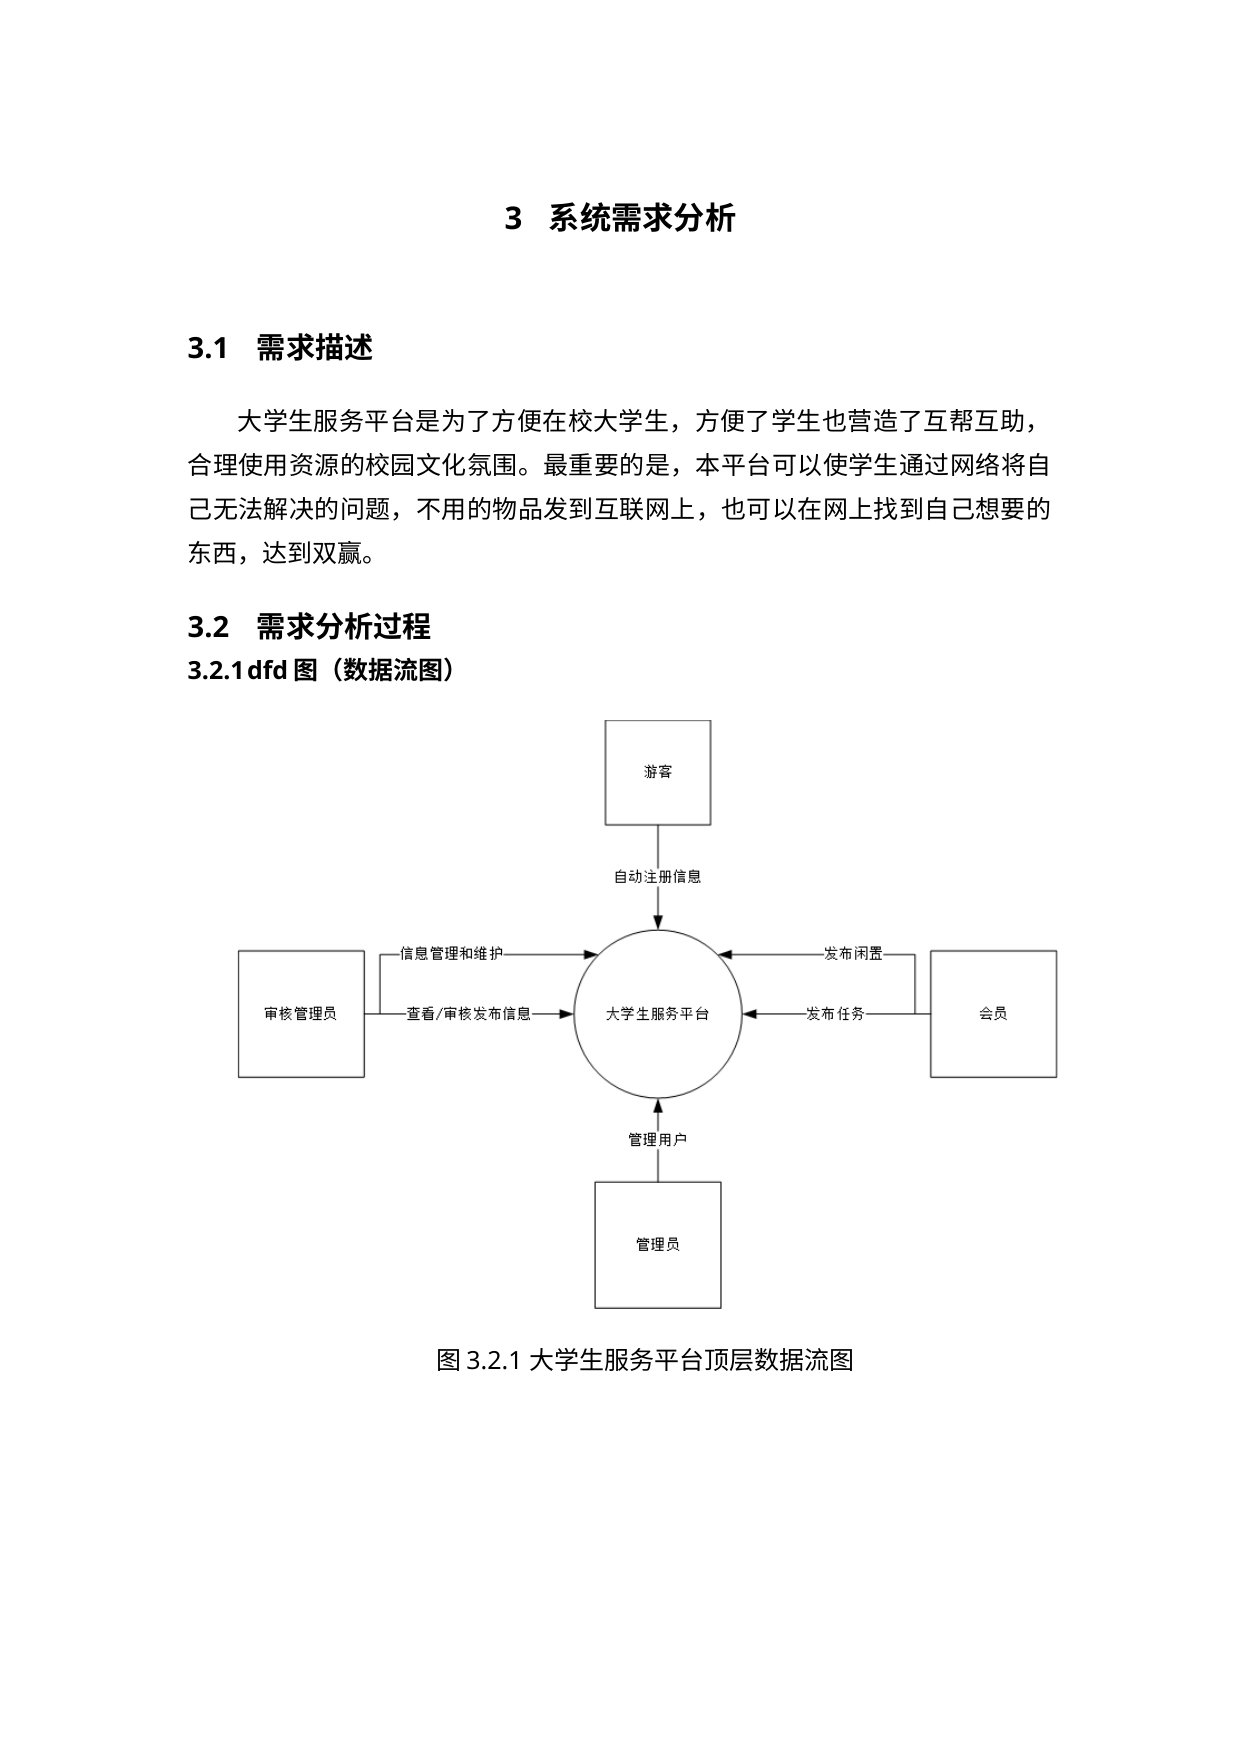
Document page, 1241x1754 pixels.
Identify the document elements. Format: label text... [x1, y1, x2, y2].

subtitle 系统需求分析 [187, 172, 1053, 260]
subtitle dfd图（数据流图） [187, 647, 1053, 691]
subtitle 需求分析过程 [187, 603, 1053, 647]
subtitle 需求描述 [187, 324, 1053, 368]
text 大学生服务平台是为了方便在校大学生，方便了学生也营造了互帮互助，合理使用资源的校园文化氛围。最重要的是，本平台可以使学生通过网络将自己无法解决的问题，不用的物品发到互联网上，也可以在网上找到自己想要的东西，达到双赢。 [187, 397, 1053, 573]
list 图3.2.1 大学生服务平台顶层数据流图 [237, 1337, 1053, 1381]
picture [237, 720, 1058, 1309]
